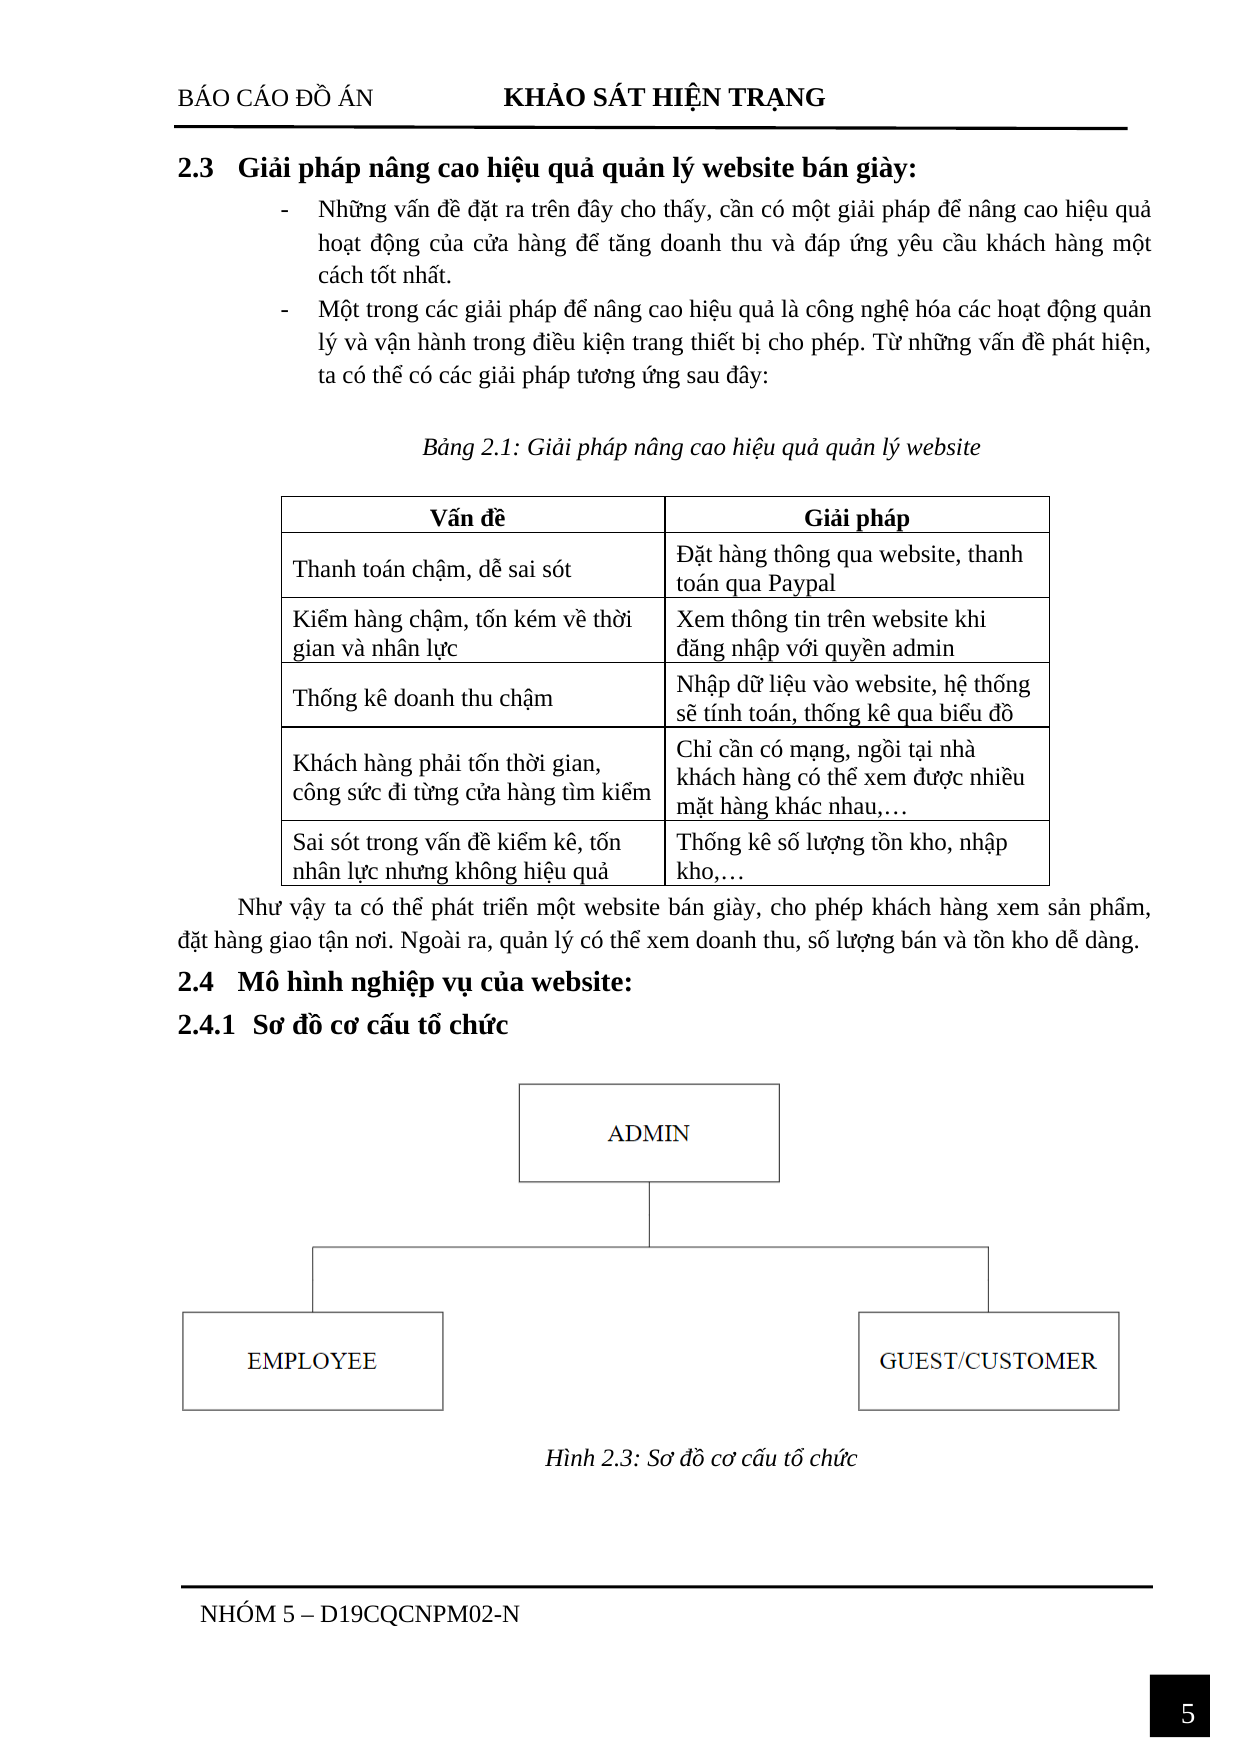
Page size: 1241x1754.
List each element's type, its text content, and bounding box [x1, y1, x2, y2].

picture [177, 1058, 1123, 1433]
table_cell Xem thông tin trên website khi đăng nhập với quyền admin [666, 598, 1049, 662]
table_cell Sai sót trong vấn đề kiểm kê, tốn nhân lực nhưng không hiệu quả [282, 821, 664, 885]
table_cell Kiểm hàng chậm, tốn kém về thời gian và nhân lực [282, 598, 664, 662]
text Như vậy ta có thể phát triển một website bán giày, cho phép khách hàng xem sản phẩm, đặt hàng giao tận nơi. Ngoài ra, quản lý có thể xem doanh thu, số lượng bán và tồn kho dễ dàng. [177, 892, 1153, 954]
subtitle Giải pháp nâng cao hiệu quả quản lý website bán giày: [177, 150, 1153, 183]
subtitle Mô hình nghiệp vụ của website: [177, 964, 1153, 998]
table_cell Thanh toán chậm, dễ sai sót [282, 533, 664, 597]
table_cell Thống kê doanh thu chậm [282, 663, 664, 726]
table_cell Thống kê số lượng tồn kho, nhập kho,… [666, 821, 1049, 885]
subtitle Sơ đồ cơ cấu tổ chức [177, 1007, 1153, 1041]
table_header Giải pháp [666, 497, 1049, 532]
list Một trong các giải pháp để nâng cao hiệu quả là công nghệ hóa các hoạt động quản lý và vận hành trong điều kiện trang thiết bị cho phép. Từ những vấn đề phát hiện, ta có thể có các giải pháp tương ứng sau đây: [280, 294, 1153, 388]
table_cell Chỉ cần có mạng, ngồi tại nhà khách hàng có thể xem được nhiều mặt hàng khác nhau,… [666, 728, 1049, 820]
table_header Vấn đề [282, 497, 664, 532]
table_cell Khách hàng phải tốn thời gian, công sức đi từng cửa hàng tìm kiểm [282, 728, 664, 820]
list Những vấn đề đặt ra trên đây cho thấy, cần có một giải pháp để nâng cao hiệu quả hoạt động của cửa hàng để tăng doanh thu và đáp ứng yêu cầu khách hàng một cách tốt nhất. [280, 194, 1153, 289]
table_cell Nhập dữ liệu vào website, hệ thống sẽ tính toán, thống kê qua biểu đồ [666, 663, 1049, 726]
table_cell Đặt hàng thông qua website, thanh toán qua Paypal [666, 533, 1049, 597]
